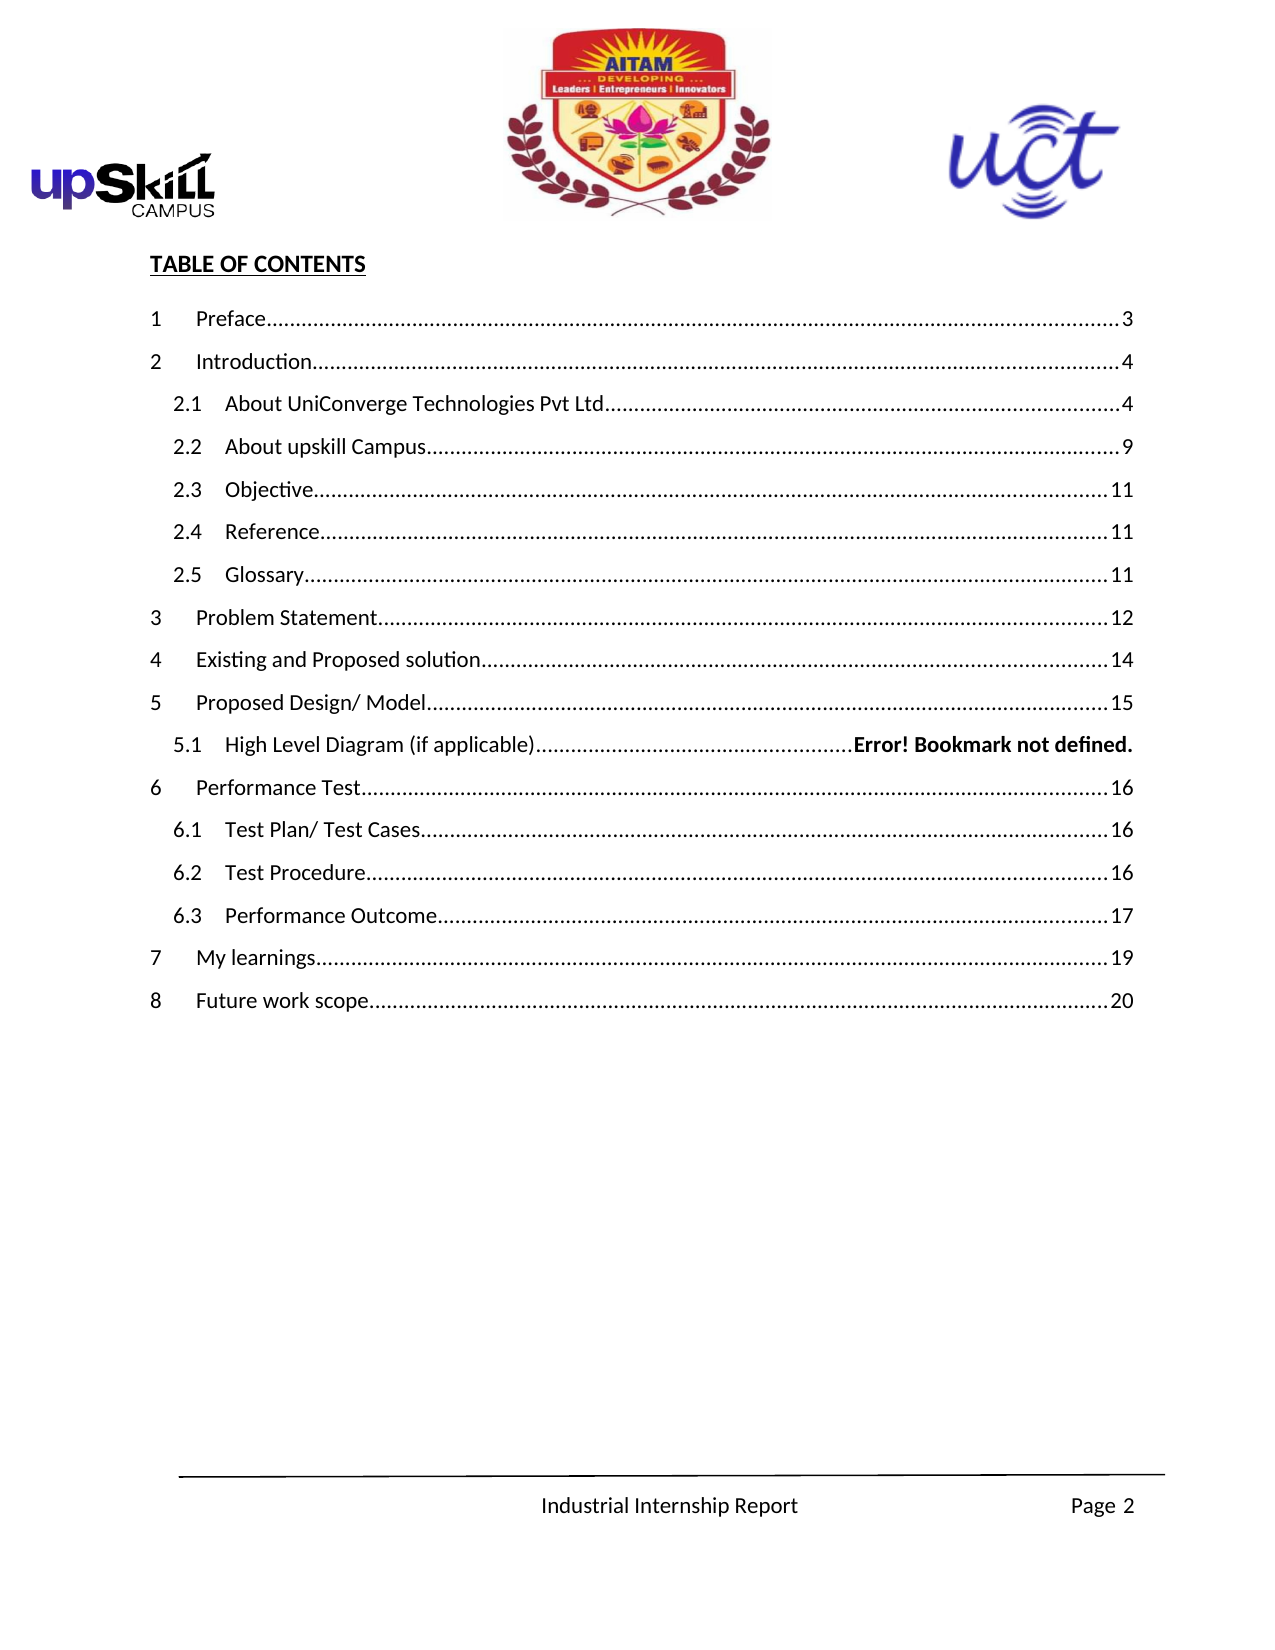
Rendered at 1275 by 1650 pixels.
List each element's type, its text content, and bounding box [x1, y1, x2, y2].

text 7 My learnings 19 [150, 943, 1134, 971]
text TABLE OF CONTENTS [150, 248, 1134, 279]
text 2.5 Glossary 11 [173, 560, 1134, 588]
text 6 Performance Test 16 [150, 773, 1134, 801]
text 5.1 High Level Diagram (if applicable) Error! Bookmark not defined. [173, 730, 1134, 758]
text 2.2 About upskill Campus 9 [173, 432, 1134, 460]
text 4 Existing and Proposed solution 14 [150, 645, 1134, 673]
text 5 Proposed Design/ Model 15 [150, 688, 1134, 716]
text 6.3 Performance Outcome 17 [173, 901, 1134, 929]
text 8 Future work scope 20 [150, 986, 1134, 1014]
text 2.3 Objective 11 [173, 475, 1134, 503]
text 1 Preface 3 [150, 304, 1134, 332]
text 2.4 Reference 11 [173, 517, 1134, 545]
text 6.1 Test Plan/ Test Cases 16 [173, 816, 1134, 844]
text 2.1 About UniConverge Technologies Pvt Ltd 4 [173, 389, 1134, 418]
text 2 Introduction 4 [150, 347, 1134, 375]
text 6.2 Test Procedure 16 [173, 858, 1134, 886]
picture [503, 28, 772, 221]
text 3 Problem Statement 12 [150, 603, 1134, 631]
picture [946, 95, 1125, 221]
picture [0, 140, 246, 221]
